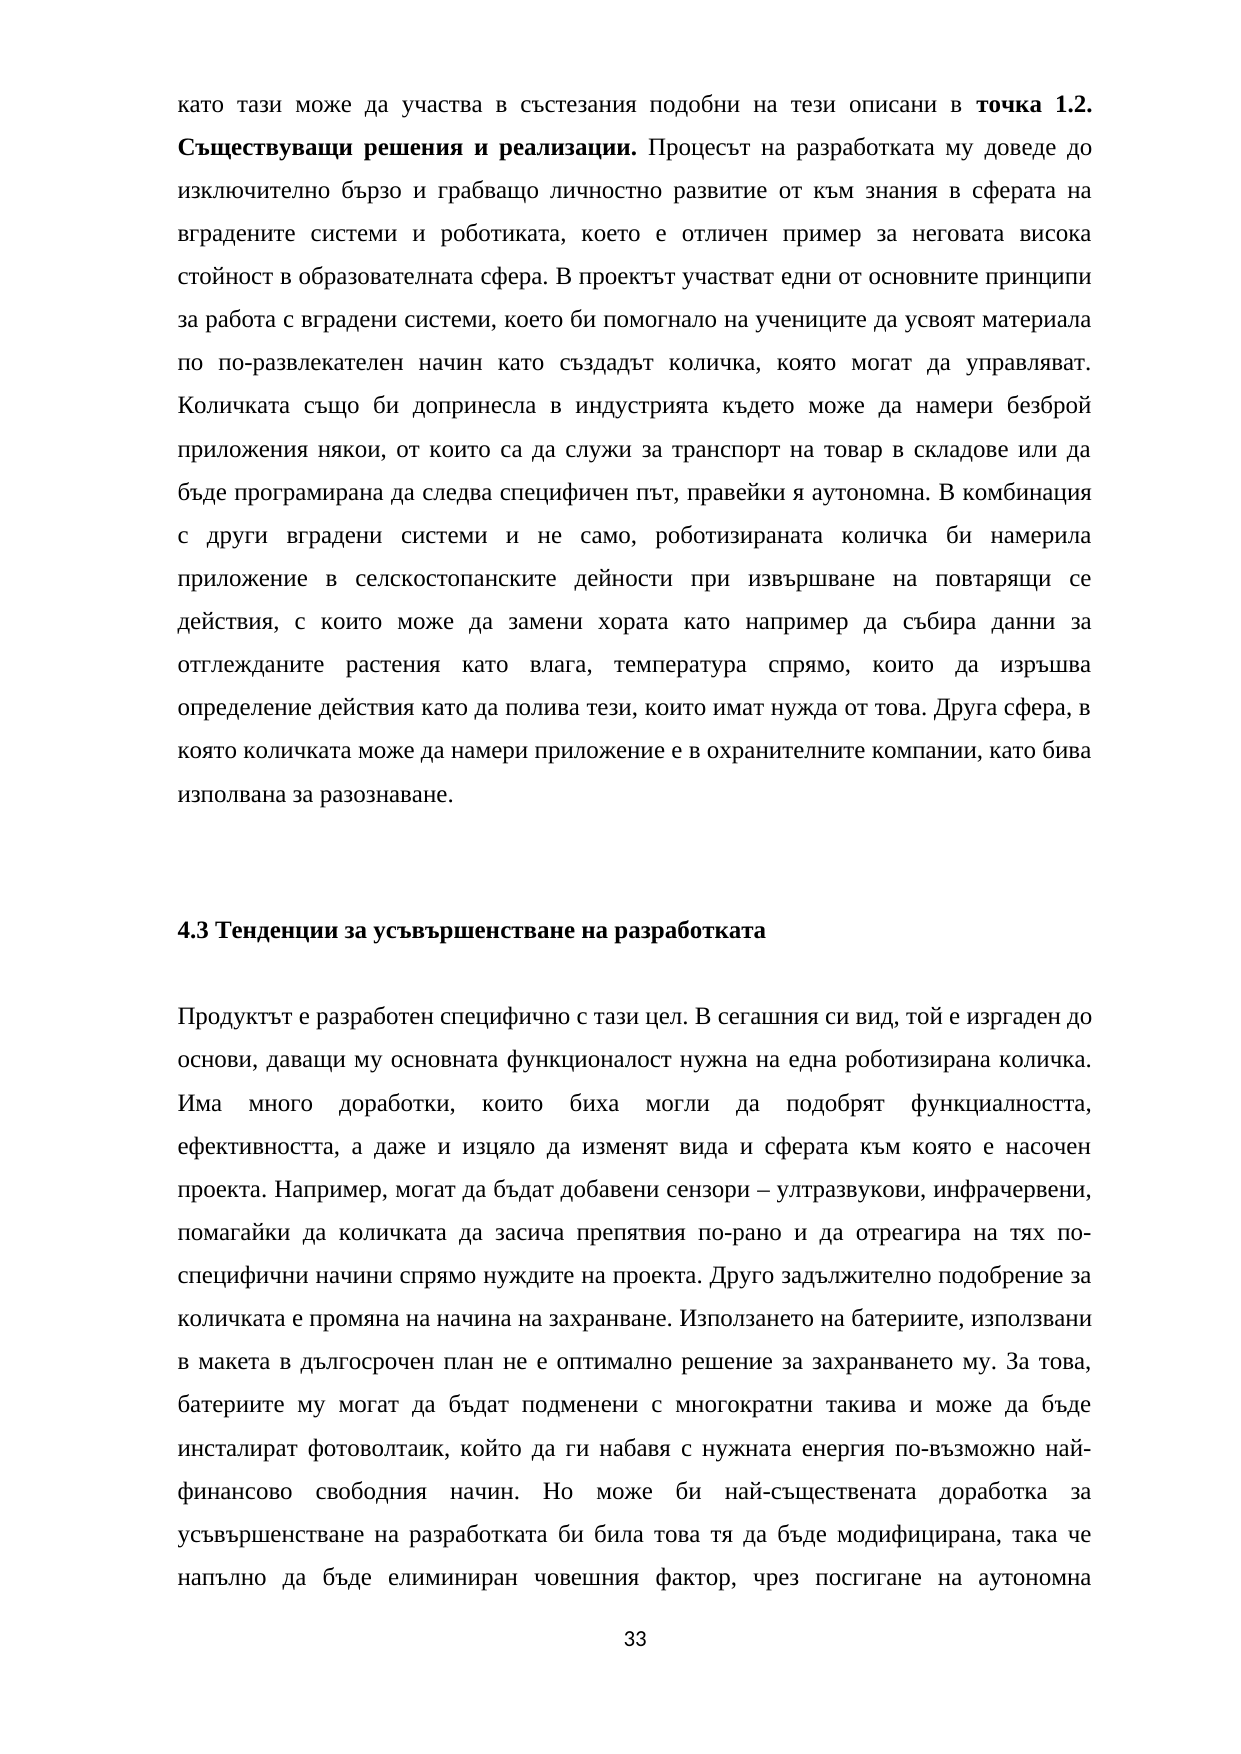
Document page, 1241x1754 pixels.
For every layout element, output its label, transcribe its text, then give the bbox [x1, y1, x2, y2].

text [177, 1001, 1092, 1591]
text 4.3 Тенденции за усъвършенстване на разработката [177, 915, 1092, 944]
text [177, 89, 1092, 807]
